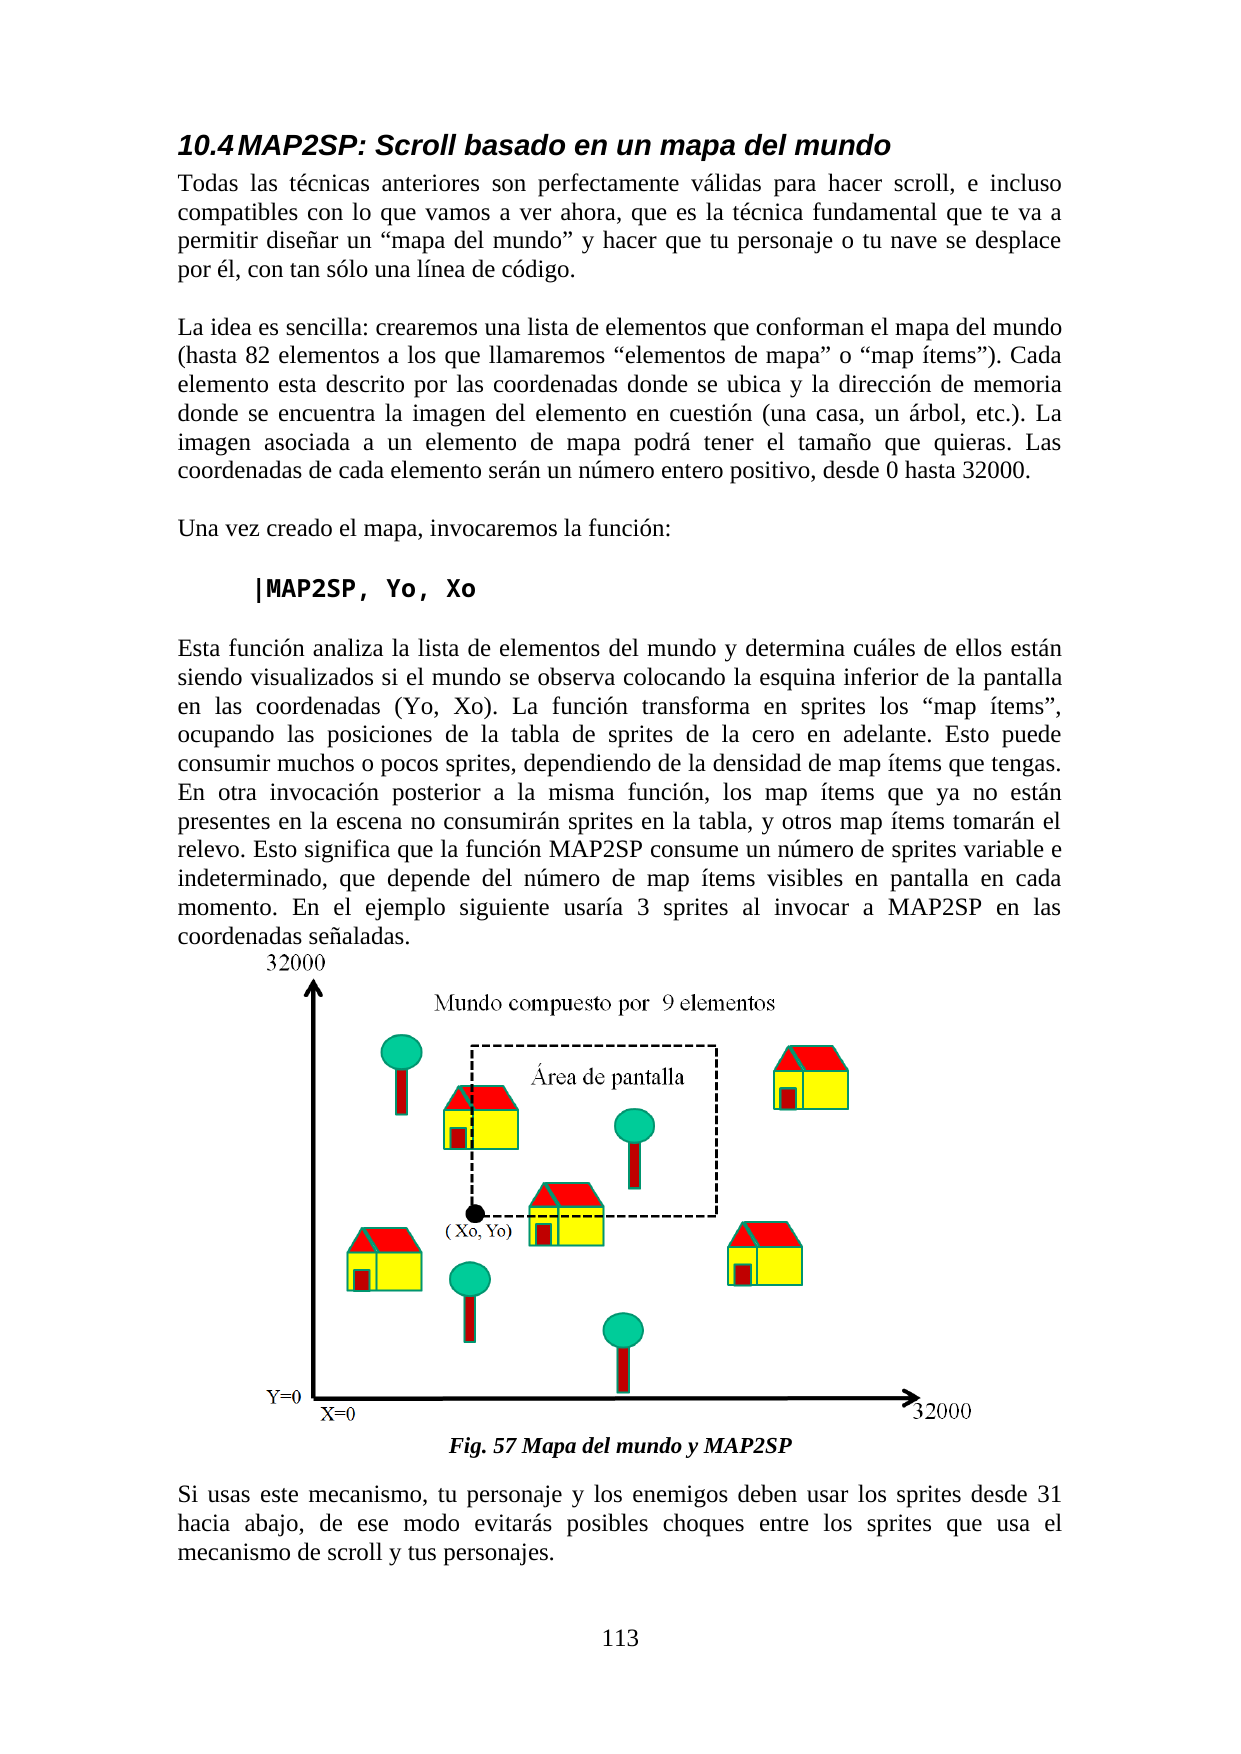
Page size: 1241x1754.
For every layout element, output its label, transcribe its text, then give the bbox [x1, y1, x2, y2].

text Todas las técnicas anteriores son perfectamente válidas para hacer scroll, e incluso compatibles con lo que vamos a ver ahora, que es la técnica fundamental que te va a permitir diseñar un “mapa del mundo” y hacer que tu personaje o tu nave se desplace por él, con tan sólo una línea de código. [177, 168, 1063, 283]
text Si usas este mecanismo, tu personaje y los enemigos deben usar los sprites desde 31 hacia abajo, de ese modo evitarás posibles choques entre los sprites que usa el mecanismo de scroll y tus personajes. [177, 1479, 1063, 1566]
subtitle MAP2SP: Scroll basado en un mapa del mundo [177, 128, 1063, 162]
picture [263, 949, 977, 1432]
text Una vez creado el mapa, invocaremos la función: [177, 513, 1063, 542]
text La idea es sencilla: crearemos una lista de elementos que conforman el mapa del mundo (hasta 82 elementos a los que llamaremos “elementos de mapa” o “map ítems”). Cada elemento esta descrito por las coordenadas donde se ubica y la dirección de memoria donde se encuentra la imagen del elemento en cuestión (una casa, un árbol, etc.). La imagen asociada a un elemento de mapa podrá tener el tamaño que quieras. Las coordenadas de cada elemento serán un número entero positivo, desde 0 hasta 32000. [177, 312, 1063, 484]
text Fig. 57 Mapa del mundo y MAP2SP [177, 1432, 1063, 1458]
text Esta función analiza la lista de elementos del mundo y determina cuáles de ellos están siendo visualizados si el mundo se observa colocando la esquina inferior de la pantalla en las coordenadas (Yo, Xo). La función transforma en sprites los “map ítems”, ocupando las posiciones de la tabla de sprites de la cero en adelante. Esto puede consumir muchos o pocos sprites, dependiendo de la densidad de map ítems que tengas. En otra invocación posterior a la misma función, los map ítems que ya no están presentes en la escena no consumirán sprites en la tabla, y otros map ítems tomarán el relevo. Esto significa que la función MAP2SP consume un número de sprites variable e indeterminado, que depende del número de map ítems visibles en pantalla en cada momento. En el ejemplo siguiente usaría 3 sprites al invocar a MAP2SP en las coordenadas señaladas. [177, 633, 1063, 949]
text |MAP2SP, Yo, Xo [177, 571, 1063, 604]
